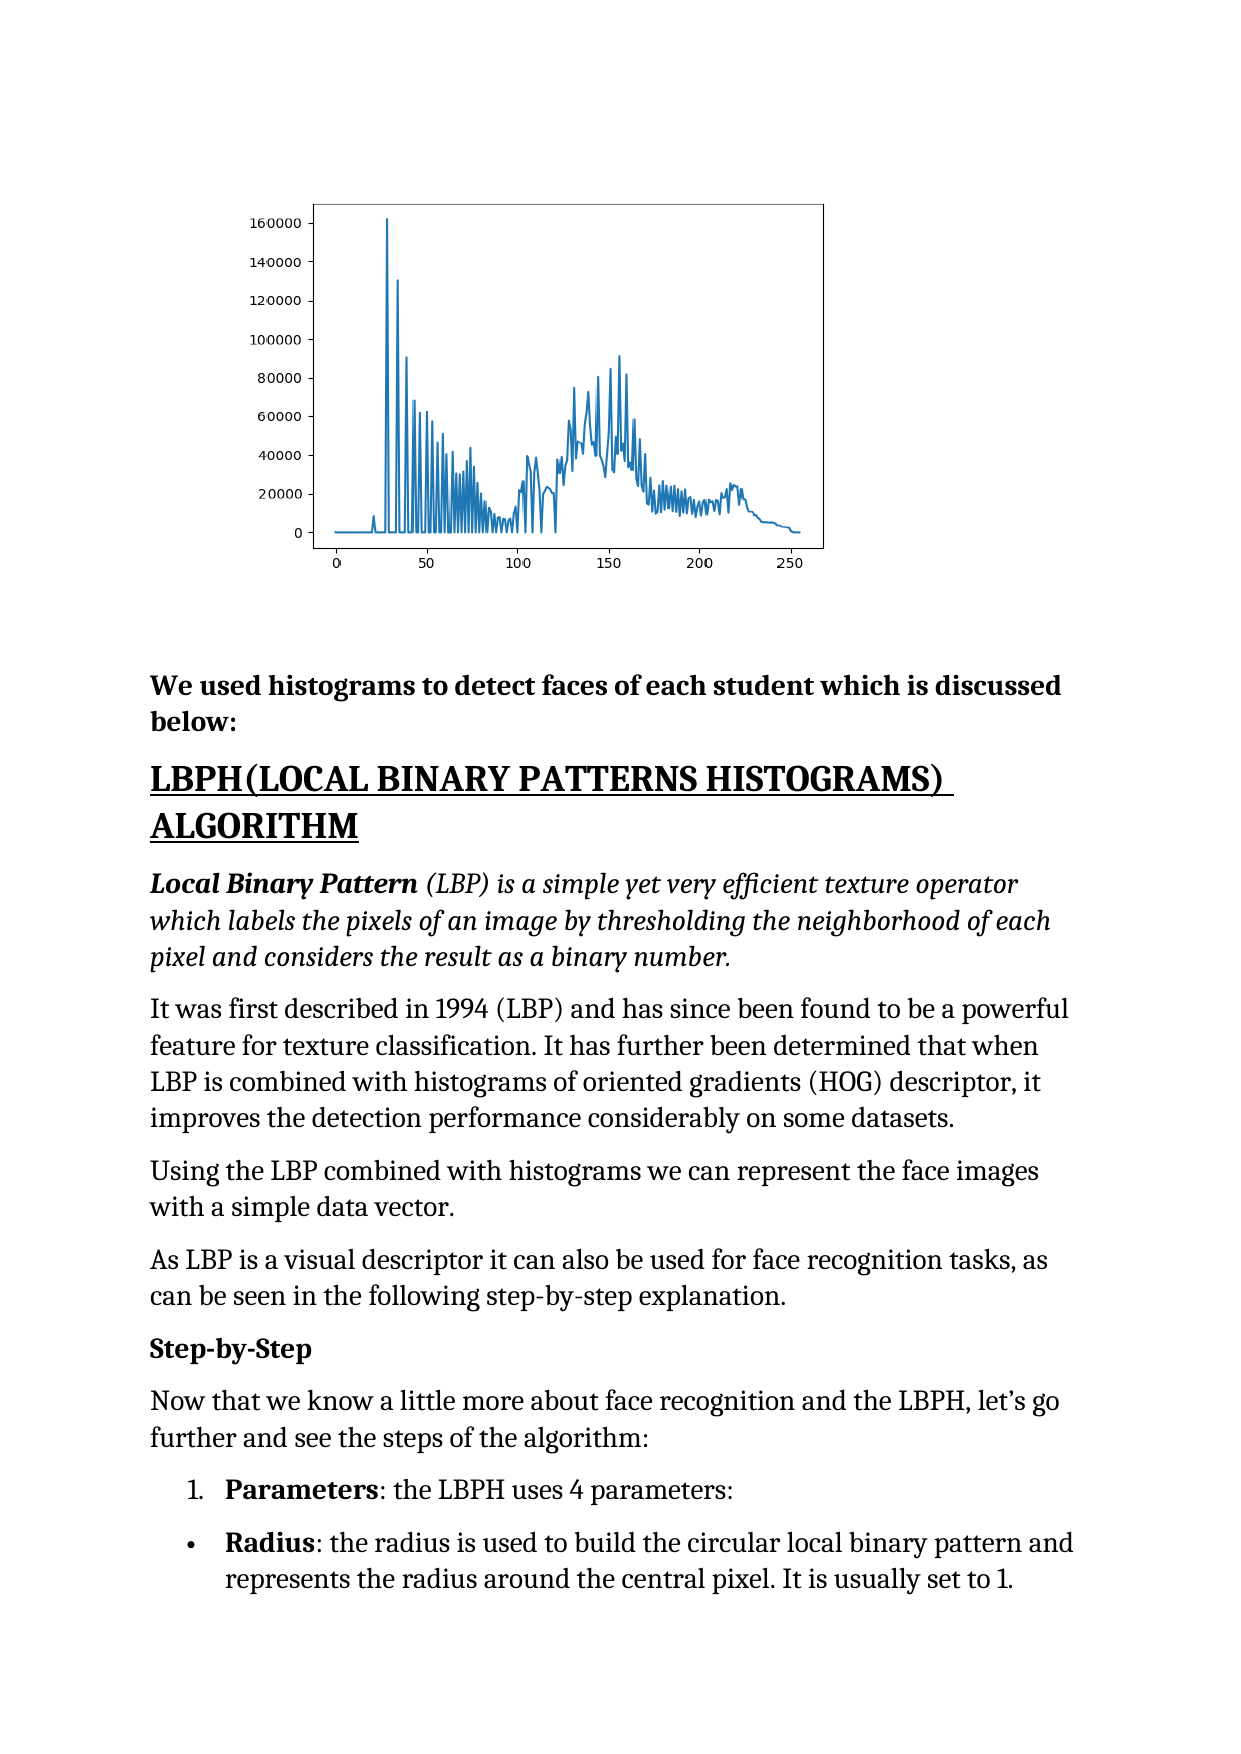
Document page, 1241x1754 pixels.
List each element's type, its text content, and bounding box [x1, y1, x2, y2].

text Step-by-Step [150, 1332, 1090, 1365]
text LBPH(LOCAL BINARY PATTERNS HISTOGRAMS) ALGORITHM [150, 758, 1090, 847]
text Using the LBP combined with histograms we can represent the face images with a simple data vector. [150, 1154, 1090, 1223]
text Now that we know a little more about face recognition and the LBPH, let’s go further and see the steps of the algorithm: [150, 1384, 1090, 1454]
text Local Binary Pattern (LBP) is a simple yet very efficient texture operator which labels the pixels of an image by thresholding the neighborhood of each pixel and considers the result as a binary number. [150, 867, 1090, 973]
text It was first described in 1994 (LBP) and has since been found to be a powerful feature for texture classification. It has further been determined that when LBP is combined with histograms of oriented gradients (HOG) descriptor, it improves the detection performance considerably on some datasets. [150, 993, 1090, 1134]
text As LBP is a visual descriptor it can also be used for face recognition tasks, as can be seen in the following step-by-step explanation. [150, 1243, 1090, 1312]
list Parameters: the LBPH uses 4 parameters: [187, 1473, 1090, 1507]
list Radius: the radius is used to build the circular local binary pattern and represents the radius around the central pixel. It is usually set to 1. [187, 1526, 1090, 1596]
picture [231, 150, 889, 597]
text We used histograms to detect faces of each student which is discussed below: [150, 669, 1090, 738]
